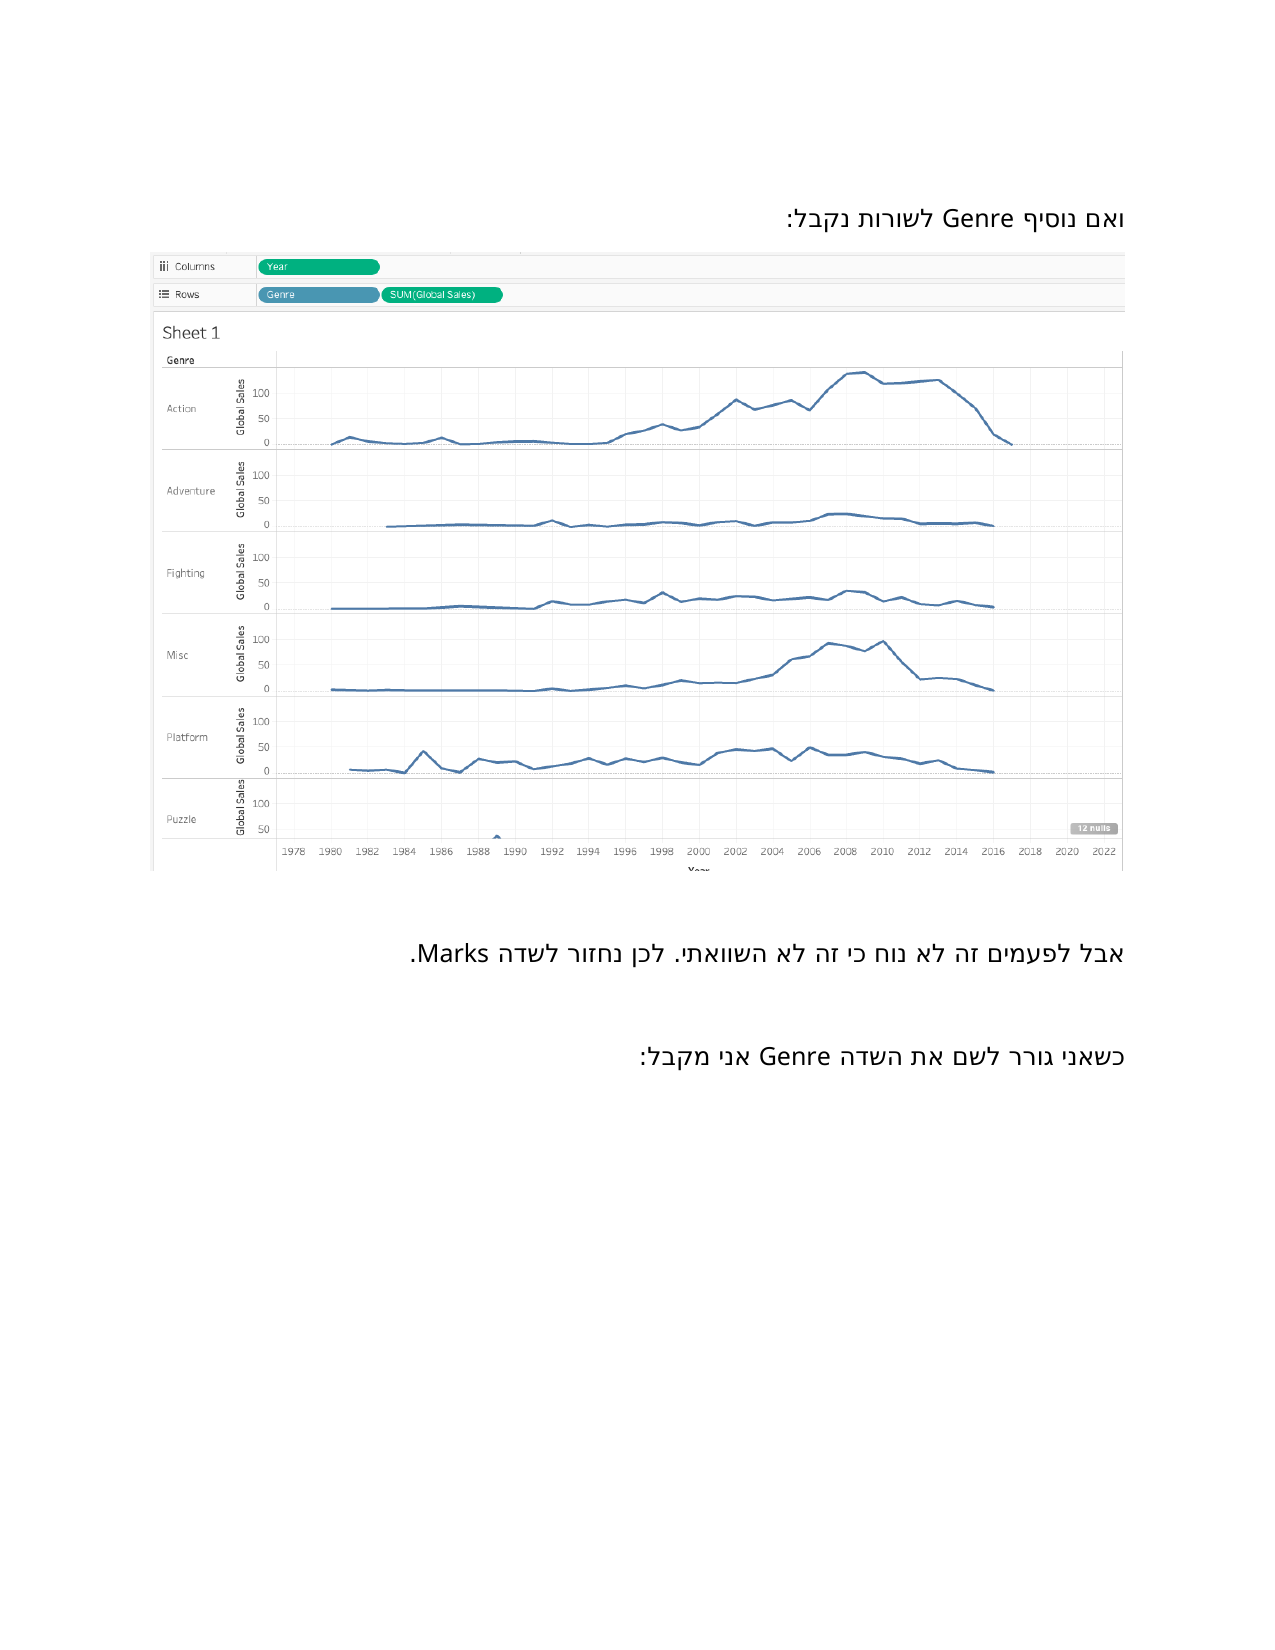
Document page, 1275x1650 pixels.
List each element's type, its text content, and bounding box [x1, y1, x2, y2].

text כשאני גורר לשם את השדה Genre אני מקבל: [150, 1038, 1125, 1072]
picture [150, 252, 1125, 871]
text ואם נוסיף Genre לשורות נקבל: [150, 201, 1125, 235]
text אבל לפעמים זה לא נוח כי זה לא השוואתי. לכן נחזור לשדה Marks. [150, 936, 1125, 970]
